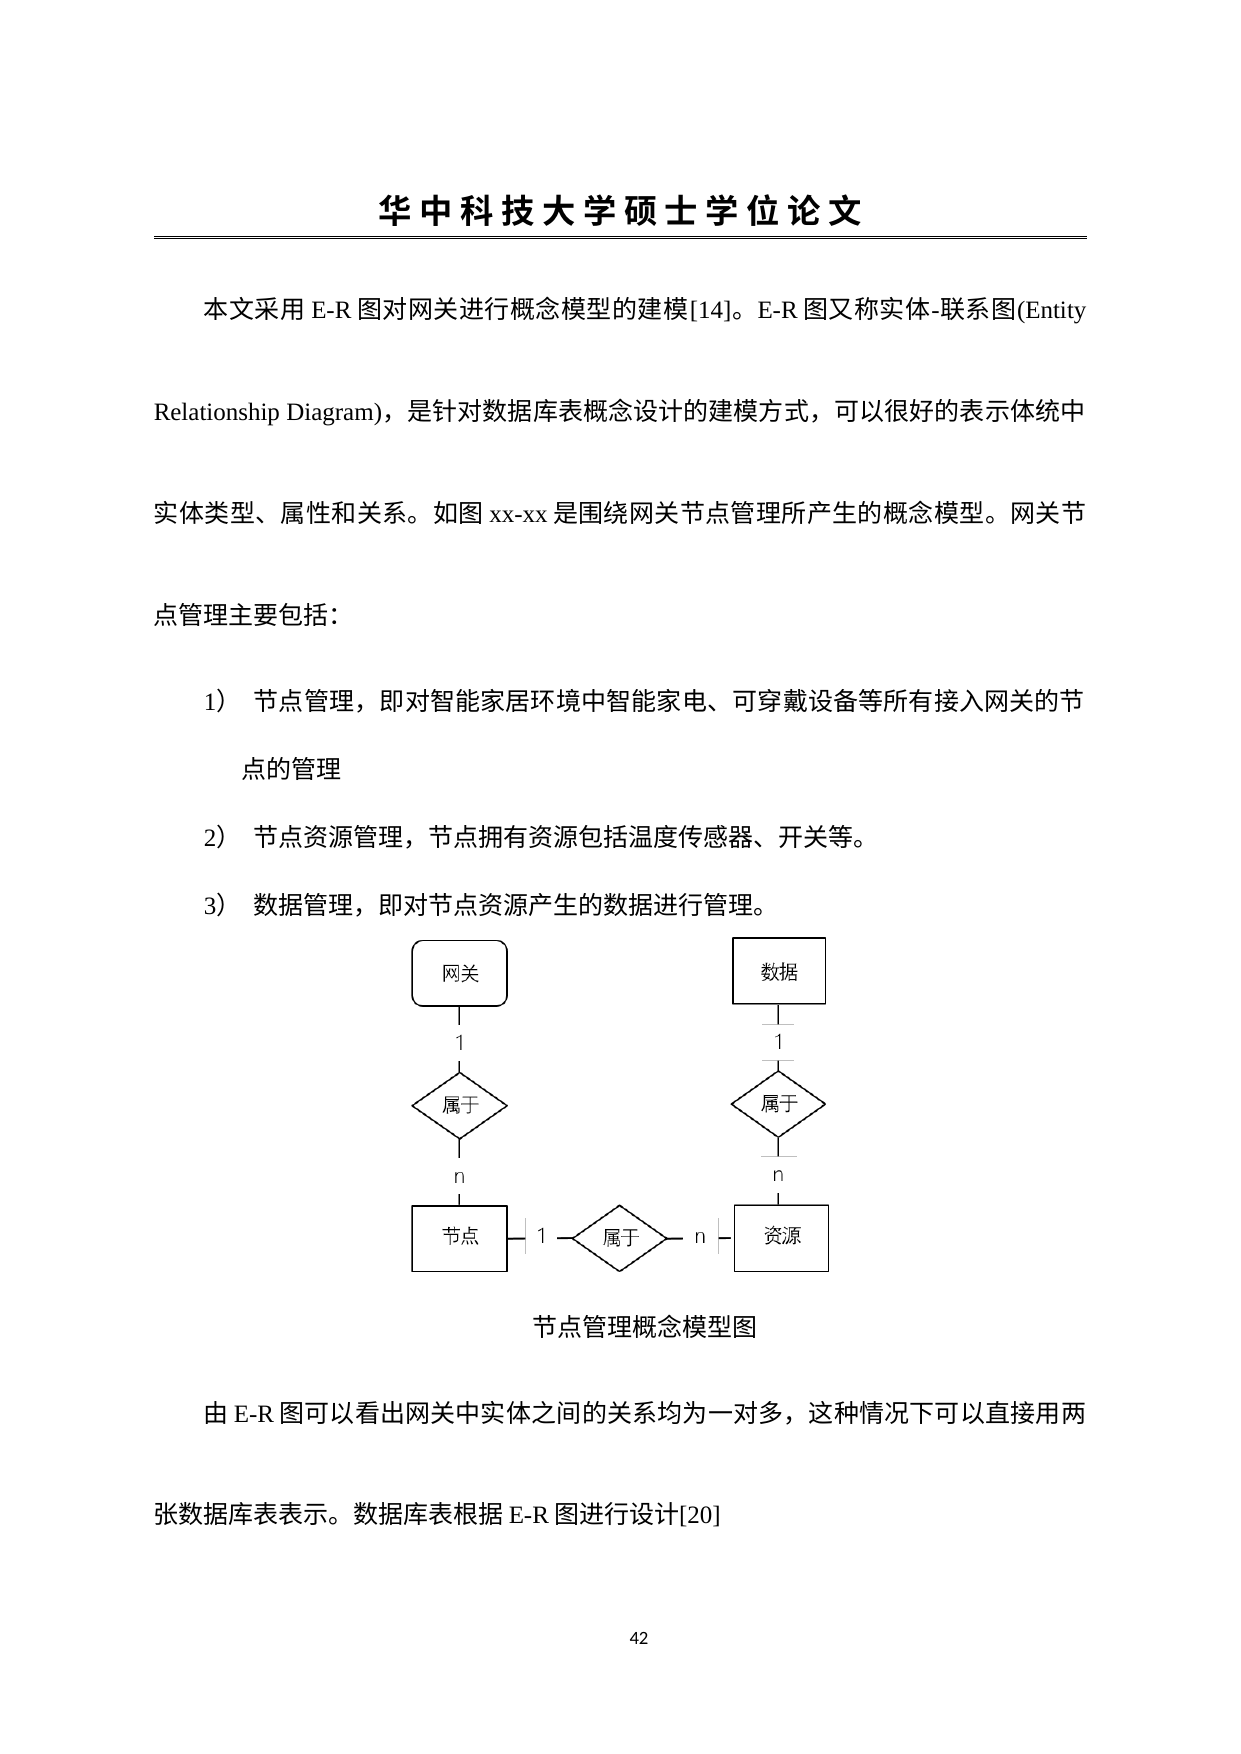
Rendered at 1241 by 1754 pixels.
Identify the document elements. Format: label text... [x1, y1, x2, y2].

text 由E-R图可以看出网关中实体之间的关系均为一对多，这种情况下可以直接用两张数据库表表示。数据库表根据E-R图进行设计[20] [153, 1377, 1087, 1547]
list 节点资源管理，节点拥有资源包括温度传感器、开关等。 [203, 801, 1087, 869]
picture [411, 937, 829, 1272]
list 节点管理，即对智能家居环境中智能家电、可穿戴设备等所有接入网关的节点的管理 [203, 666, 1087, 801]
text 节点管理概念模型图 [153, 1291, 1087, 1359]
text 本文采用E-R图对网关进行概念模型的建模[14]。E-R图又称实体-联系图(Entity Relationship Diagram)，是针对数据库表概念设计的建模方式，可以很好的表示体统中实体类型、属性和关系。如图xx-xx是围绕网关节点管理所产生的概念模型。网关节点管理主要包括： [153, 274, 1087, 647]
list 数据管理，即对节点资源产生的数据进行管理。 [203, 869, 1087, 937]
